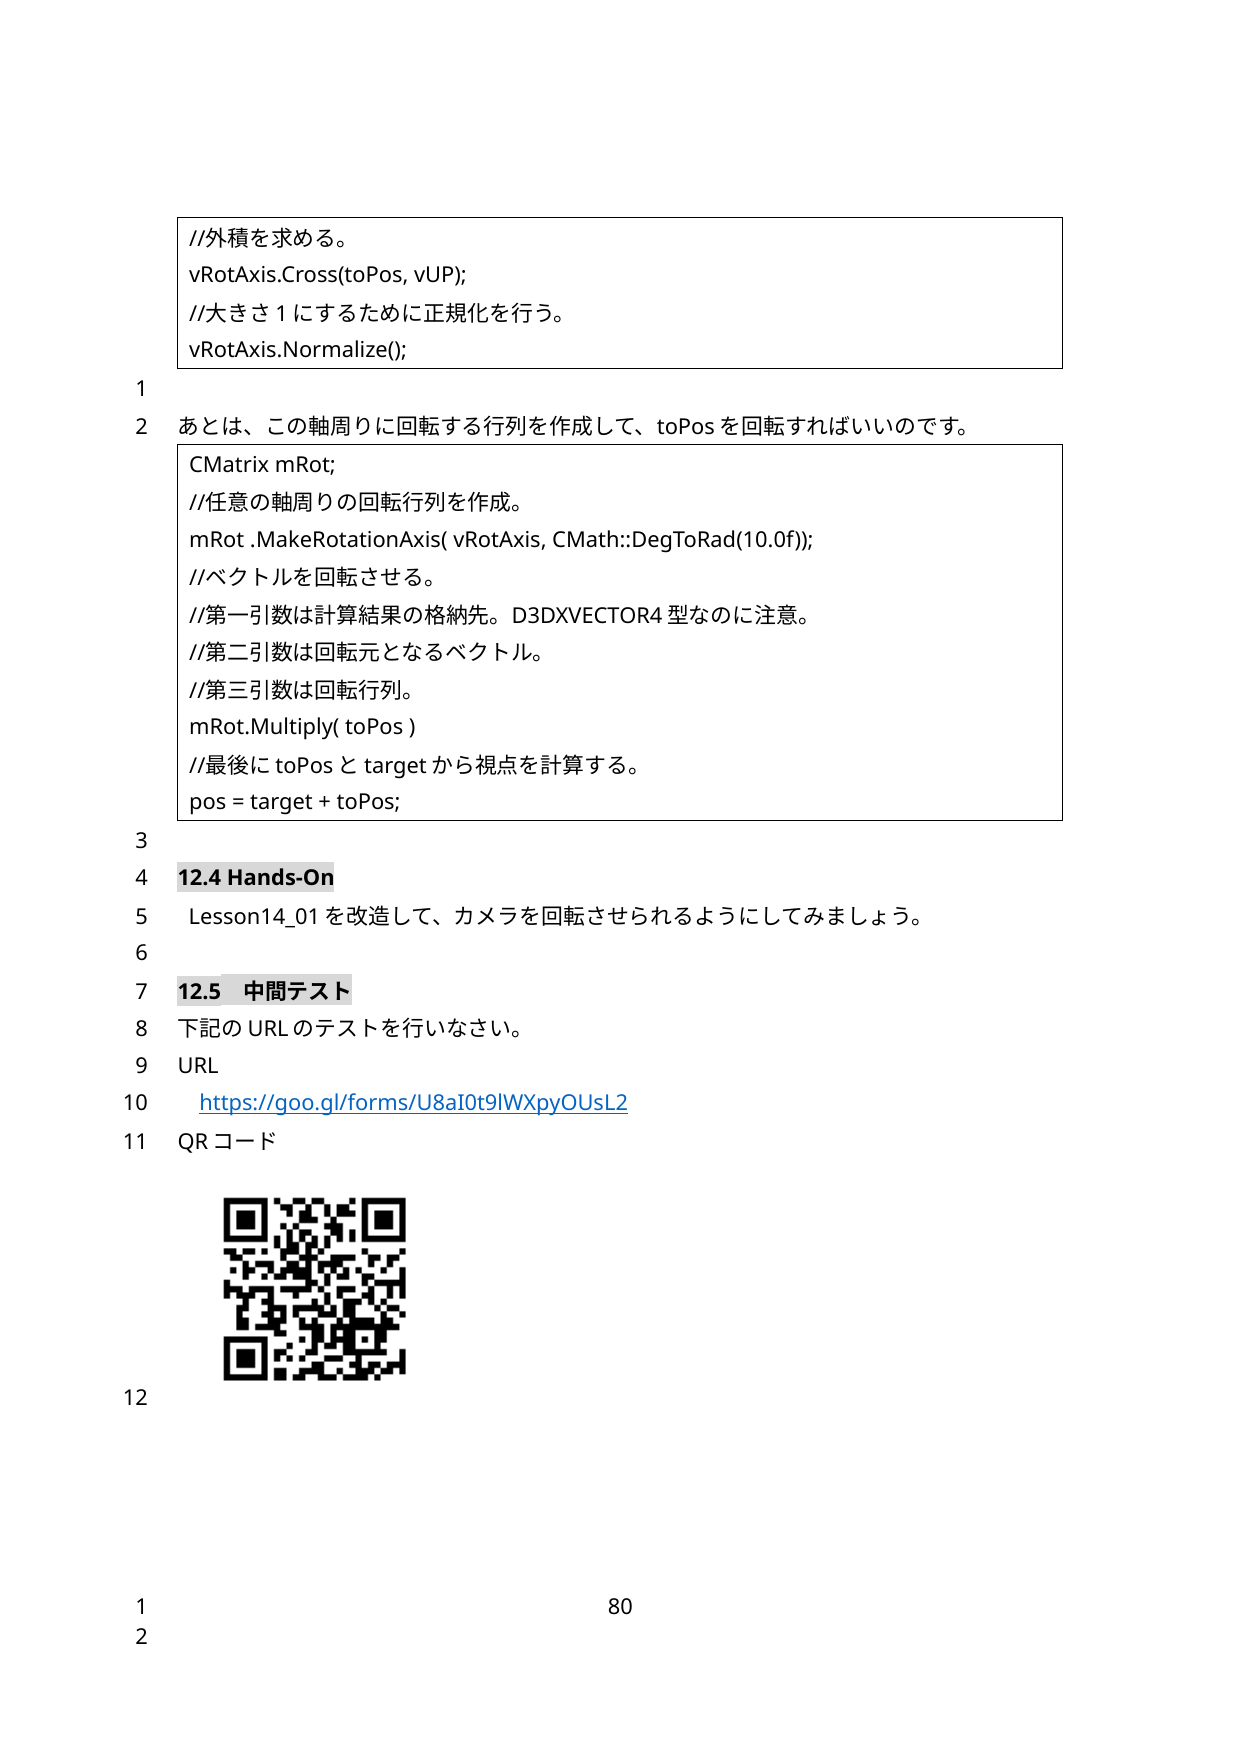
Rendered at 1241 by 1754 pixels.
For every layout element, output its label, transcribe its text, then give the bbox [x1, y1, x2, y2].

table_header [178, 218, 1062, 368]
picture [199, 1174, 431, 1406]
text URL [177, 1046, 1063, 1083]
table_header CMatrix mRot; //任意の軸周りの回転行列を作成。 mRot .MakeRotationAxis( vRotAxis, CMath::DegToRad(10.0f)); //ベクトルを回転させる。 //第一引数は計算結果の格納先。D3DXVECTOR4型なのに注意。 //第二引数は回転元となるベクトル。 //第三引数は回転行列。 mRot.Multiply( toPos ) //最後にtoPosとtargetから視点を計算する。 pos = target + toPos; [178, 445, 1062, 820]
text Lesson14_01を改造して、カメラを回転させられるようにしてみましょう。 [177, 896, 1063, 933]
text あとは、この軸周りに回転する行列を作成して、toPosを回転すればいいのです。 [177, 406, 1063, 444]
text 下記のURLのテストを行いなさい。 [177, 1008, 1063, 1046]
text 12.4 Hands-On [177, 858, 1063, 896]
text 12.5 中間テスト [177, 971, 1063, 1008]
text QRコード [177, 1121, 1063, 1158]
text https://goo.gl/forms/U8aI0t9lWXpyOUsL2 [177, 1083, 1063, 1121]
